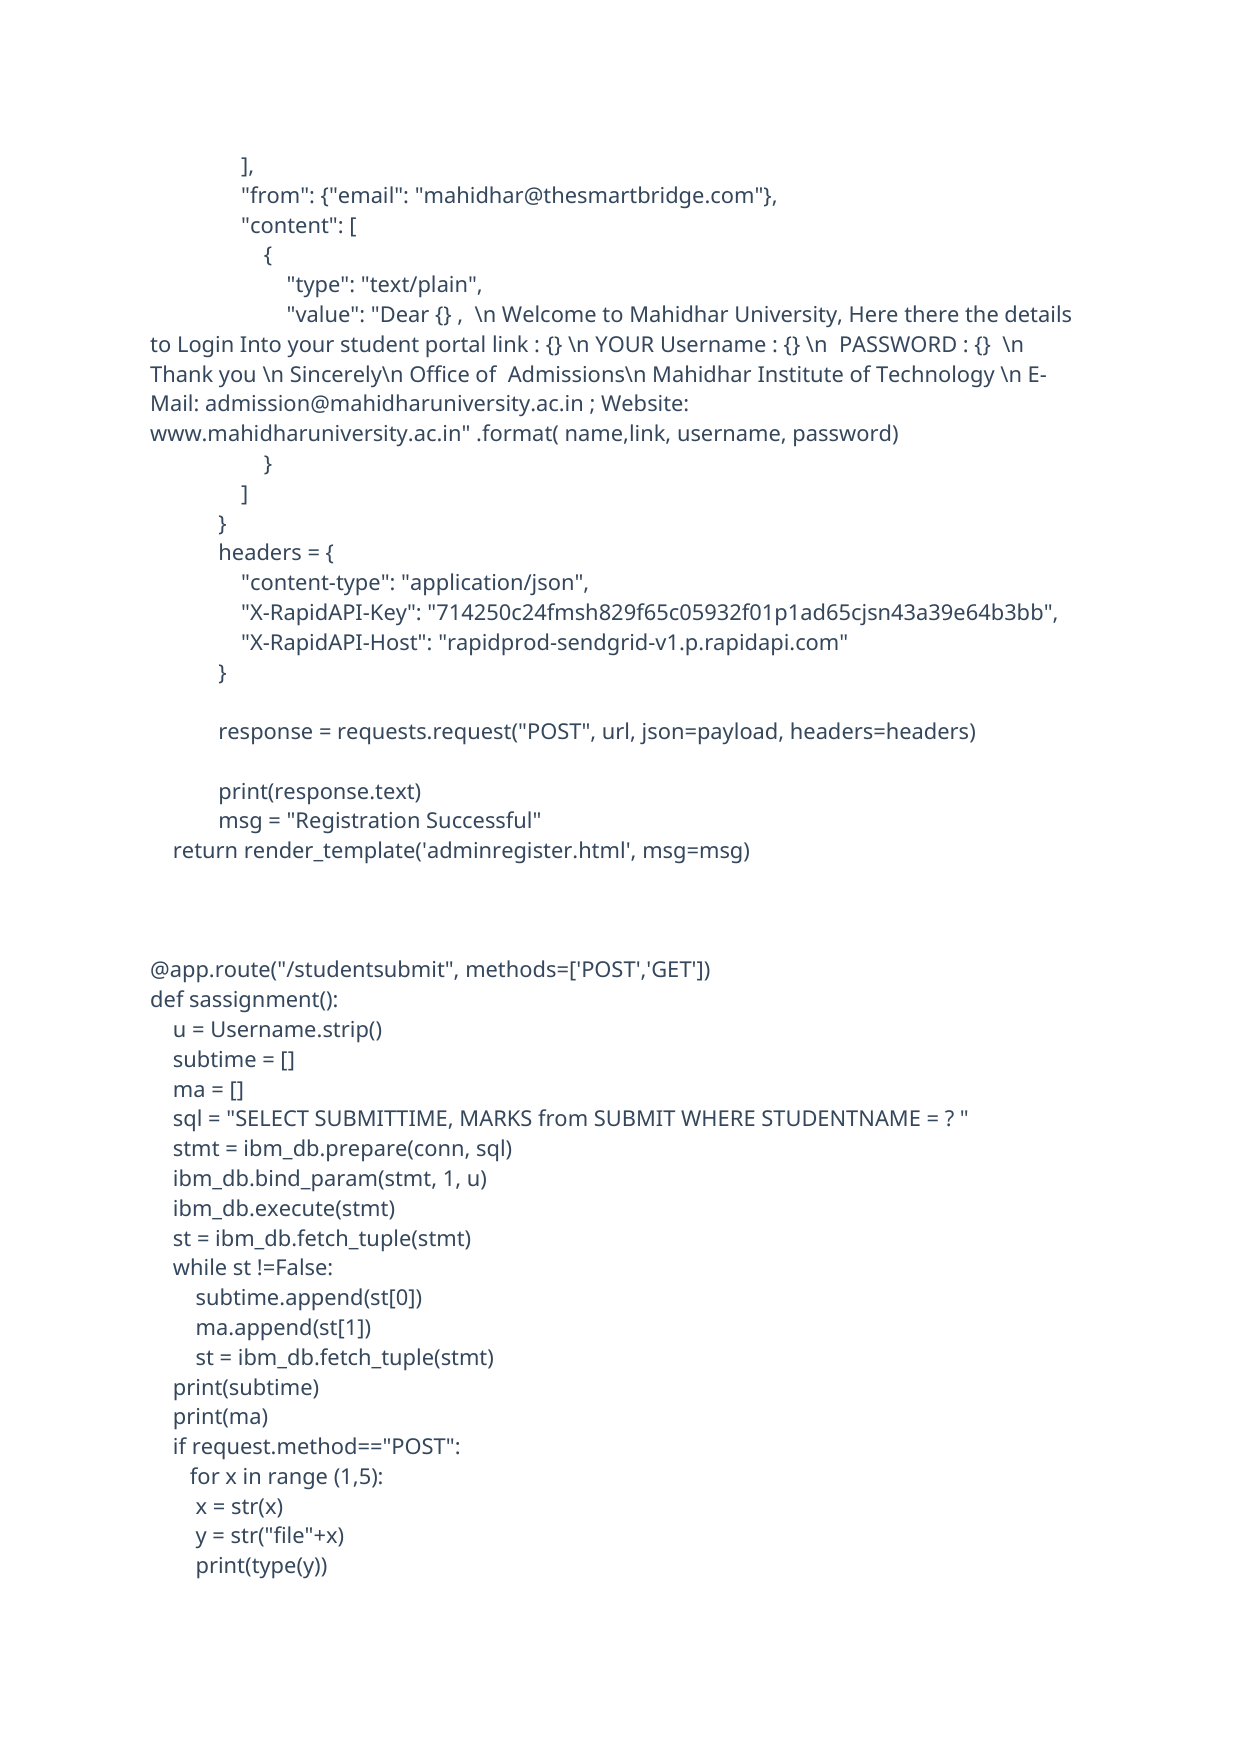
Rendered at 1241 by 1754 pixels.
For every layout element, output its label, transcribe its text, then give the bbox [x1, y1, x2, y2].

text { [150, 239, 1090, 269]
text msg = "Registration Successful" [150, 805, 1090, 835]
text } [150, 656, 1090, 686]
text "content": [ [150, 209, 1090, 239]
text "content-type": "application/json", [150, 567, 1090, 597]
text return render_template('adminregister.html', msg=msg) [150, 835, 1090, 865]
text print(ma) [150, 1401, 1090, 1431]
text ] [150, 478, 1090, 507]
text "type": "text/plain", [150, 269, 1090, 299]
text @app.route("/studentsubmit", methods=['POST','GET']) [150, 954, 1090, 984]
text ma.append(st[1]) [150, 1312, 1090, 1342]
text st = ibm_db.fetch_tuple(stmt) [150, 1342, 1090, 1371]
text } [150, 448, 1090, 478]
text st = ibm_db.fetch_tuple(stmt) [150, 1222, 1090, 1252]
text while st !=False: [150, 1252, 1090, 1282]
text sql = "SELECT SUBMITTIME, MARKS from SUBMIT WHERE STUDENTNAME = ? " [150, 1103, 1090, 1133]
text } [150, 507, 1090, 537]
text "from": {"email": "mahidhar@thesmartbridge.com"}, [150, 180, 1090, 209]
text if request.method=="POST": [150, 1431, 1090, 1461]
text print(type(y)) [150, 1550, 1090, 1580]
text y = str("file"+x) [150, 1520, 1090, 1550]
text ], [150, 150, 1090, 180]
text ibm_db.execute(stmt) [150, 1193, 1090, 1222]
text stmt = ibm_db.prepare(conn, sql) [150, 1133, 1090, 1163]
text x = str(x) [150, 1491, 1090, 1520]
text subtime.append(st[0]) [150, 1282, 1090, 1312]
text "X-RapidAPI-Key": "714250c24fmsh829f65c05932f01p1ad65cjsn43a39e64b3bb", [150, 597, 1090, 627]
text def sassignment(): [150, 984, 1090, 1014]
text "X-RapidAPI-Host": "rapidprod-sendgrid-v1.p.rapidapi.com" [150, 627, 1090, 656]
text "value": "Dear {} , \n Welcome to Mahidhar University, Here there the details to Login Into your student portal link : {} \n YOUR Username : {} \n PASSWORD : {} \n Thank you \n Sincerely\n Office of Admissions\n Mahidhar Institute of Technology \n E-Mail: admission@mahidharuniversity.ac.in ; Website: www.mahidharuniversity.ac.in" .format( name,link, username, password) [150, 299, 1090, 448]
text print(subtime) [150, 1371, 1090, 1401]
text ibm_db.bind_param(stmt, 1, u) [150, 1163, 1090, 1193]
text u = Username.strip() [150, 1014, 1090, 1044]
text for x in range (1,5): [150, 1461, 1090, 1491]
text subtime = [] [150, 1044, 1090, 1073]
text print(response.text) [150, 776, 1090, 805]
text headers = { [150, 537, 1090, 567]
text ma = [] [150, 1073, 1090, 1103]
text response = requests.request("POST", url, json=payload, headers=headers) [150, 716, 1090, 746]
